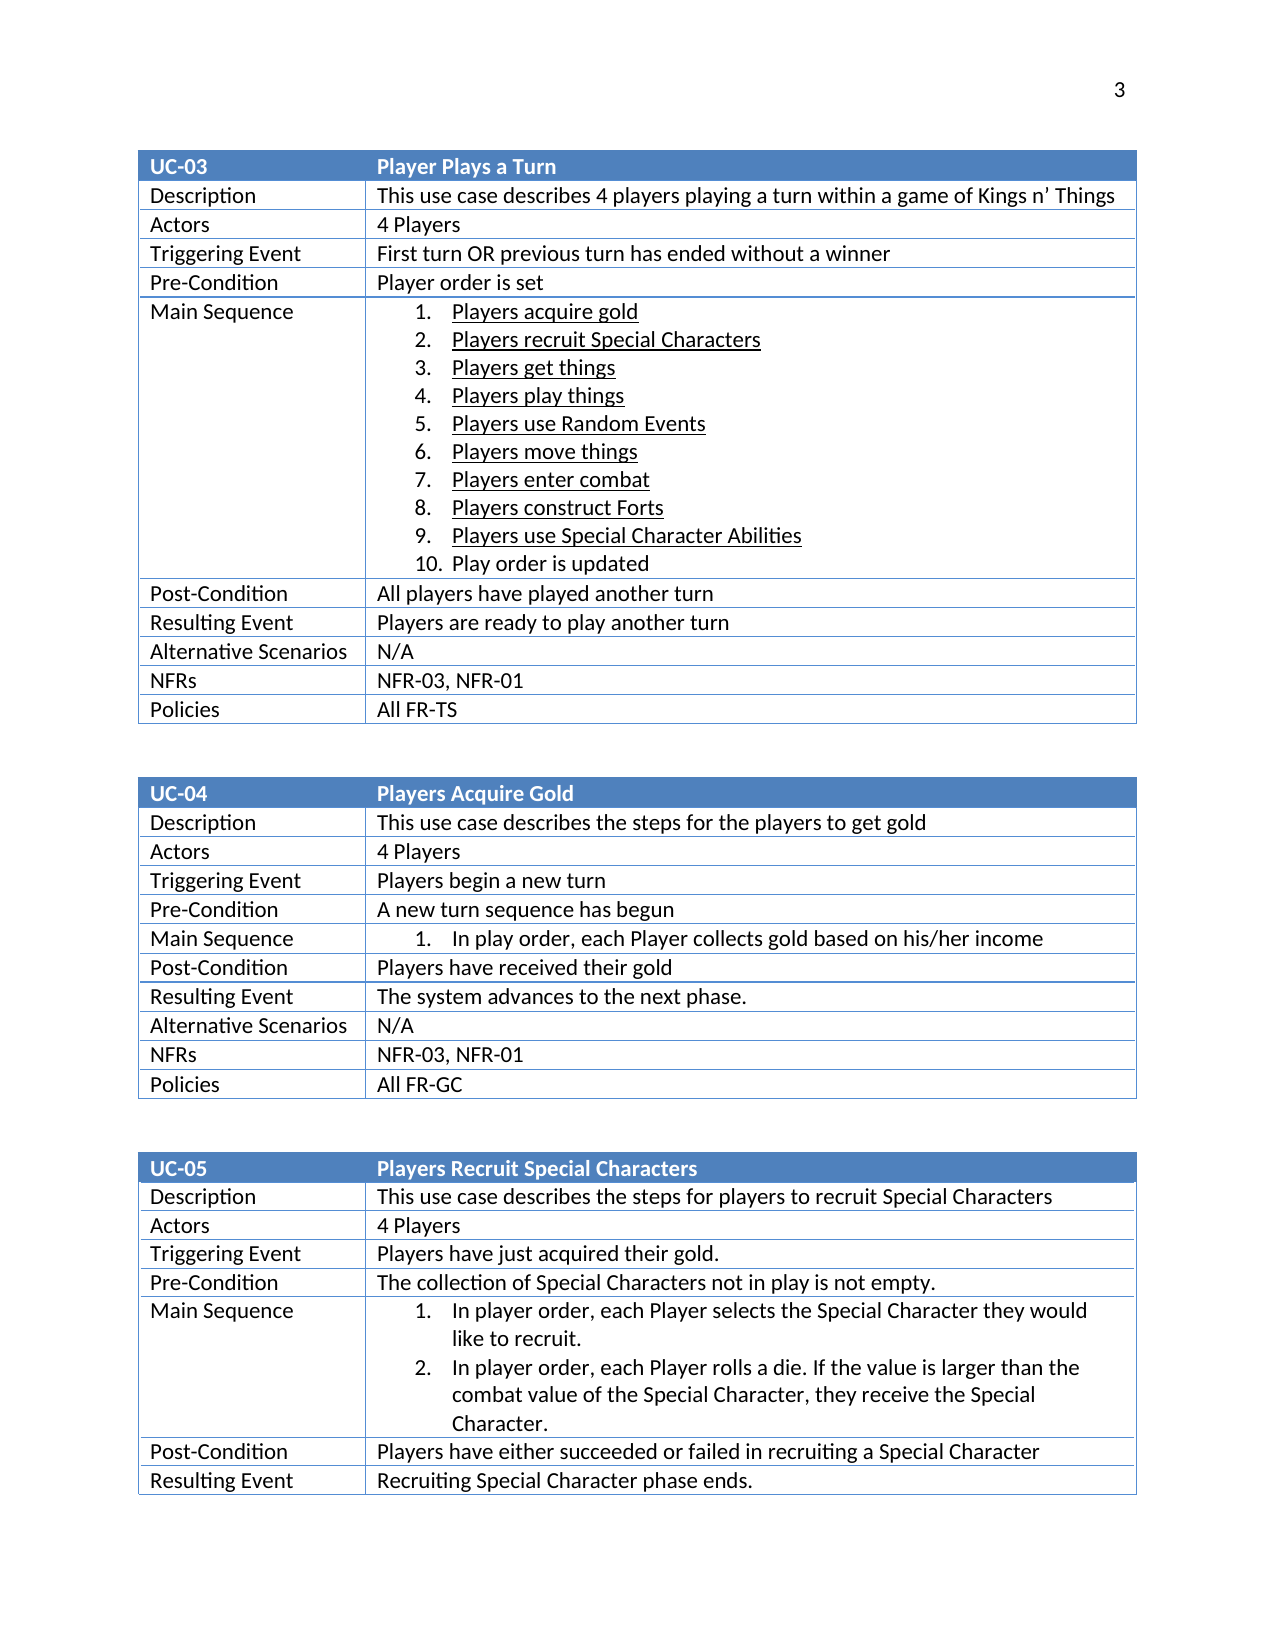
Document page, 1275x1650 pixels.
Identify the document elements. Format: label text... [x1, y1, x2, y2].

table_cell Players are ready to play another turn [366, 607, 1136, 636]
table_cell Pre-Condition [139, 894, 365, 923]
table_cell NFRs [139, 665, 365, 694]
table_cell Triggering Event [139, 238, 365, 267]
table_cell NFR-03, NFR-01 [366, 665, 1136, 694]
table_cell Main Sequence [139, 1296, 365, 1437]
table_cell Players begin a new turn [366, 865, 1136, 894]
table_cell Policies [139, 694, 365, 723]
table_header UC-03 [140, 152, 366, 180]
table_cell N/A [366, 636, 1136, 665]
table_cell Players have received their gold [366, 953, 1136, 981]
table_cell Players have just acquired their gold. [366, 1239, 1136, 1267]
table_header UC-05 [140, 1154, 366, 1182]
table_cell In play order, each Player collects gold based on his/her income [366, 923, 1136, 952]
table_cell NFR-03, NFR-01 [366, 1040, 1136, 1069]
table_cell This use case describes 4 players playing a turn within a game of Kings n’ Things [366, 181, 1136, 209]
table_cell Alternative Scenarios [139, 636, 365, 665]
table_cell 4 Players [366, 209, 1136, 238]
table_cell NFRs [139, 1040, 365, 1069]
table_cell 4 Players [366, 1210, 1136, 1239]
table_cell Post-Condition [139, 953, 365, 981]
table_cell Players acquire gold Players recruit Special Characters Players get things Players play things Players use Random Events Players move things Players enter combat Players construct Forts Players use Special Character Abilities Play order is updated [366, 296, 1136, 578]
table_cell Post-Condition [139, 578, 365, 607]
table_cell A new turn sequence has begun [366, 894, 1136, 923]
table_cell Description [139, 808, 365, 836]
table_cell Recruiting Special Character phase ends. [366, 1465, 1136, 1494]
table_cell Main Sequence [139, 923, 365, 952]
table_cell Policies [139, 1069, 365, 1098]
table_cell Actors [139, 1210, 365, 1239]
table_cell Description [139, 181, 365, 209]
table_cell All players have played another turn [366, 578, 1136, 607]
table_cell All FR-GC [366, 1069, 1136, 1098]
table_cell Resulting Event [139, 607, 365, 636]
table_header Players Recruit Special Characters [366, 1154, 1135, 1182]
table_cell This use case describes the steps for the players to get gold [366, 808, 1136, 836]
table_cell Resulting Event [139, 1465, 365, 1494]
table_cell Actors [139, 209, 365, 238]
table_cell Player order is set [366, 267, 1136, 296]
table_cell The collection of Special Characters not in play is not empty. [366, 1268, 1136, 1296]
table_cell Post-Condition [139, 1437, 365, 1465]
table_cell Players have either succeeded or failed in recruiting a Special Character [366, 1437, 1136, 1465]
table_cell The system advances to the next phase. [366, 981, 1136, 1011]
table_cell Main Sequence [139, 296, 365, 578]
table_cell Actors [139, 836, 365, 865]
table_cell Resulting Event [139, 981, 365, 1011]
table_cell Alternative Scenarios [139, 1011, 365, 1039]
table_cell 4 Players [366, 836, 1136, 865]
table_cell Triggering Event [139, 865, 365, 894]
table_header Players Acquire Gold [366, 779, 1135, 807]
table_cell All FR-TS [366, 694, 1136, 723]
table_cell N/A [366, 1011, 1136, 1039]
table_cell First turn OR previous turn has ended without a winner [366, 238, 1136, 267]
table_header UC-04 [140, 779, 366, 807]
table_cell Pre-Condition [139, 1268, 365, 1296]
table_cell Pre-Condition [139, 267, 365, 296]
table_cell Triggering Event [139, 1239, 365, 1267]
table_cell In player order, each Player selects the Special Character they would like to recruit. In player order, each Player rolls a die. If the value is larger than the combat value of the Special Character, they receive the Special Character. [366, 1296, 1136, 1437]
table_cell Description [139, 1182, 365, 1210]
table_header Player Plays a Turn [366, 152, 1135, 180]
table_cell This use case describes the steps for players to recruit Special Characters [366, 1182, 1136, 1210]
